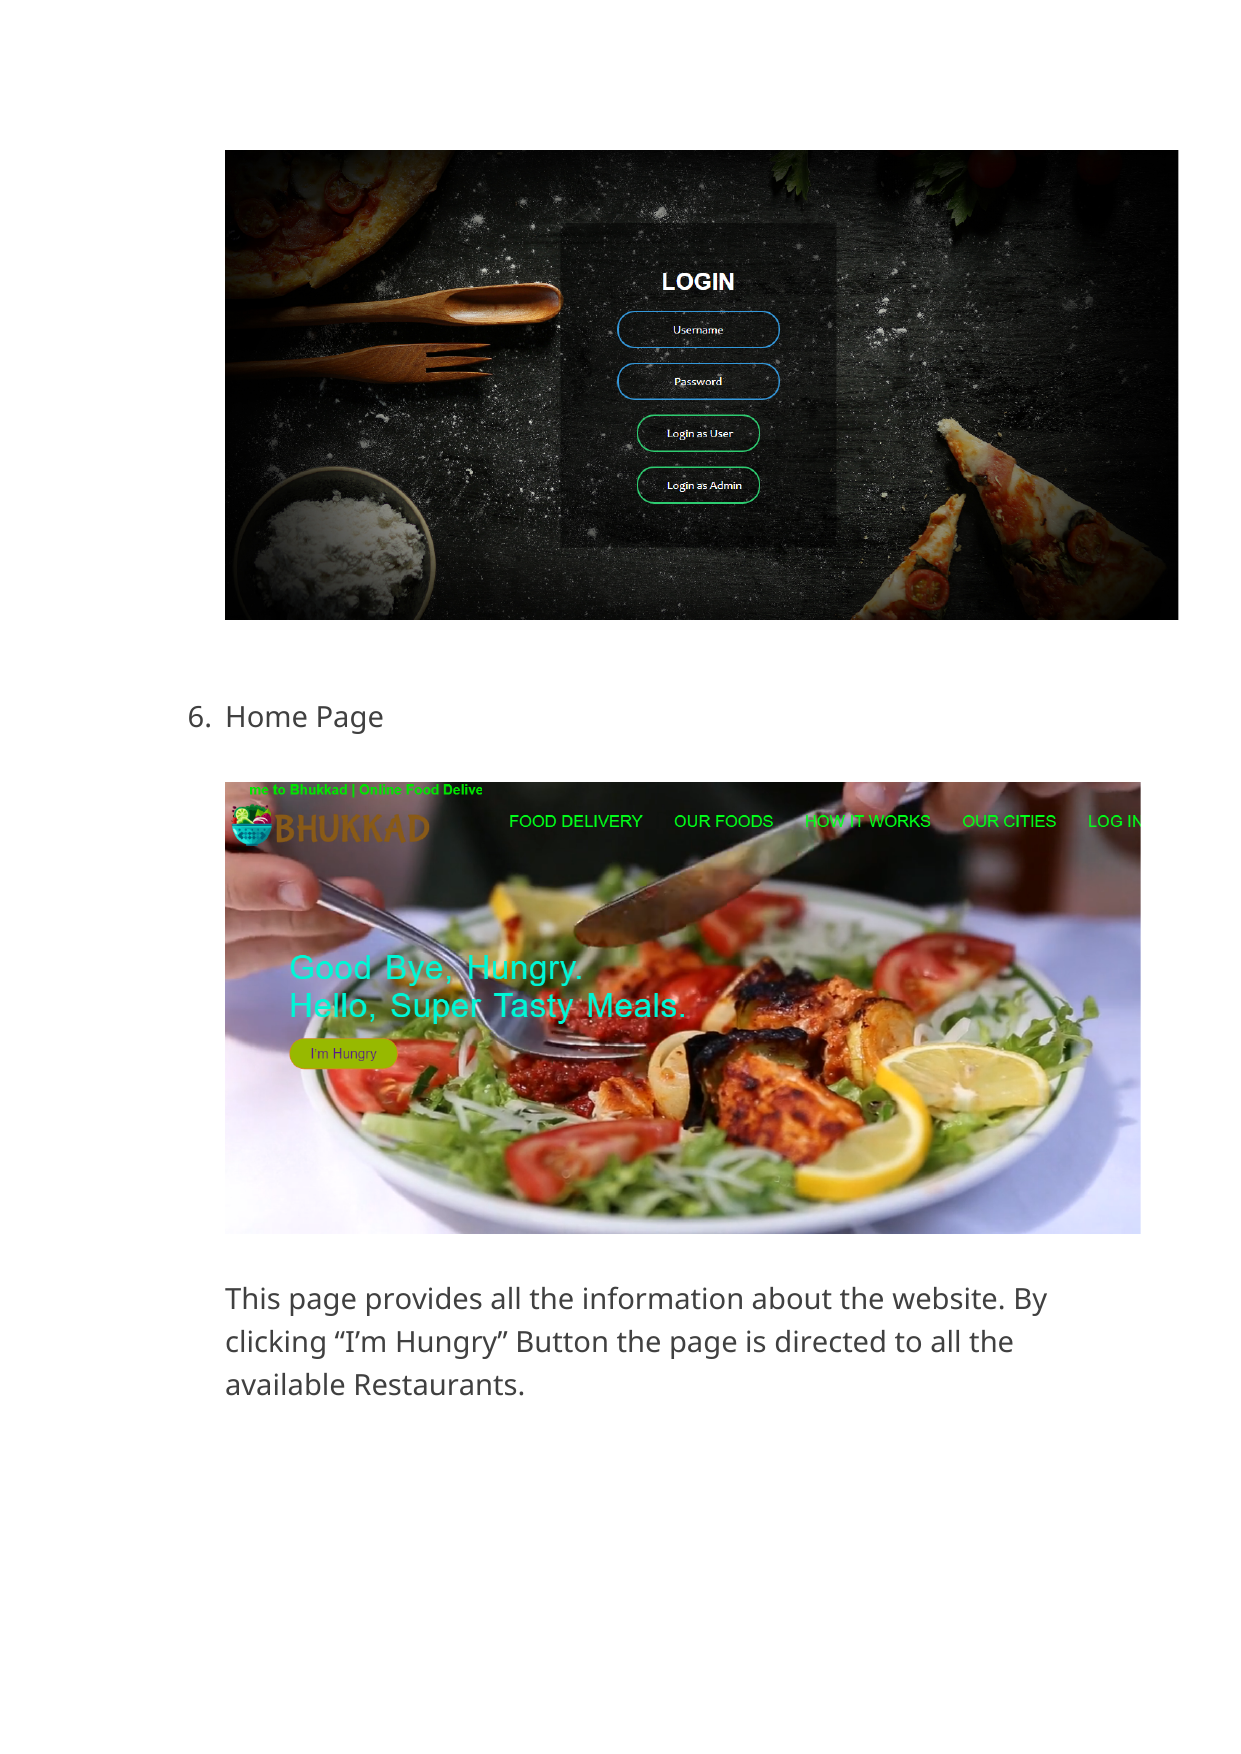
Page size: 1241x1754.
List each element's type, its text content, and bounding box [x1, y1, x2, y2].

list Home Page [187, 697, 1090, 736]
picture [225, 150, 1179, 620]
picture [225, 782, 1141, 1234]
list This page provides all the information about the website. By clicking “I’m Hungry” Button the page is directed to all the available Restaurants. [225, 1279, 1090, 1404]
